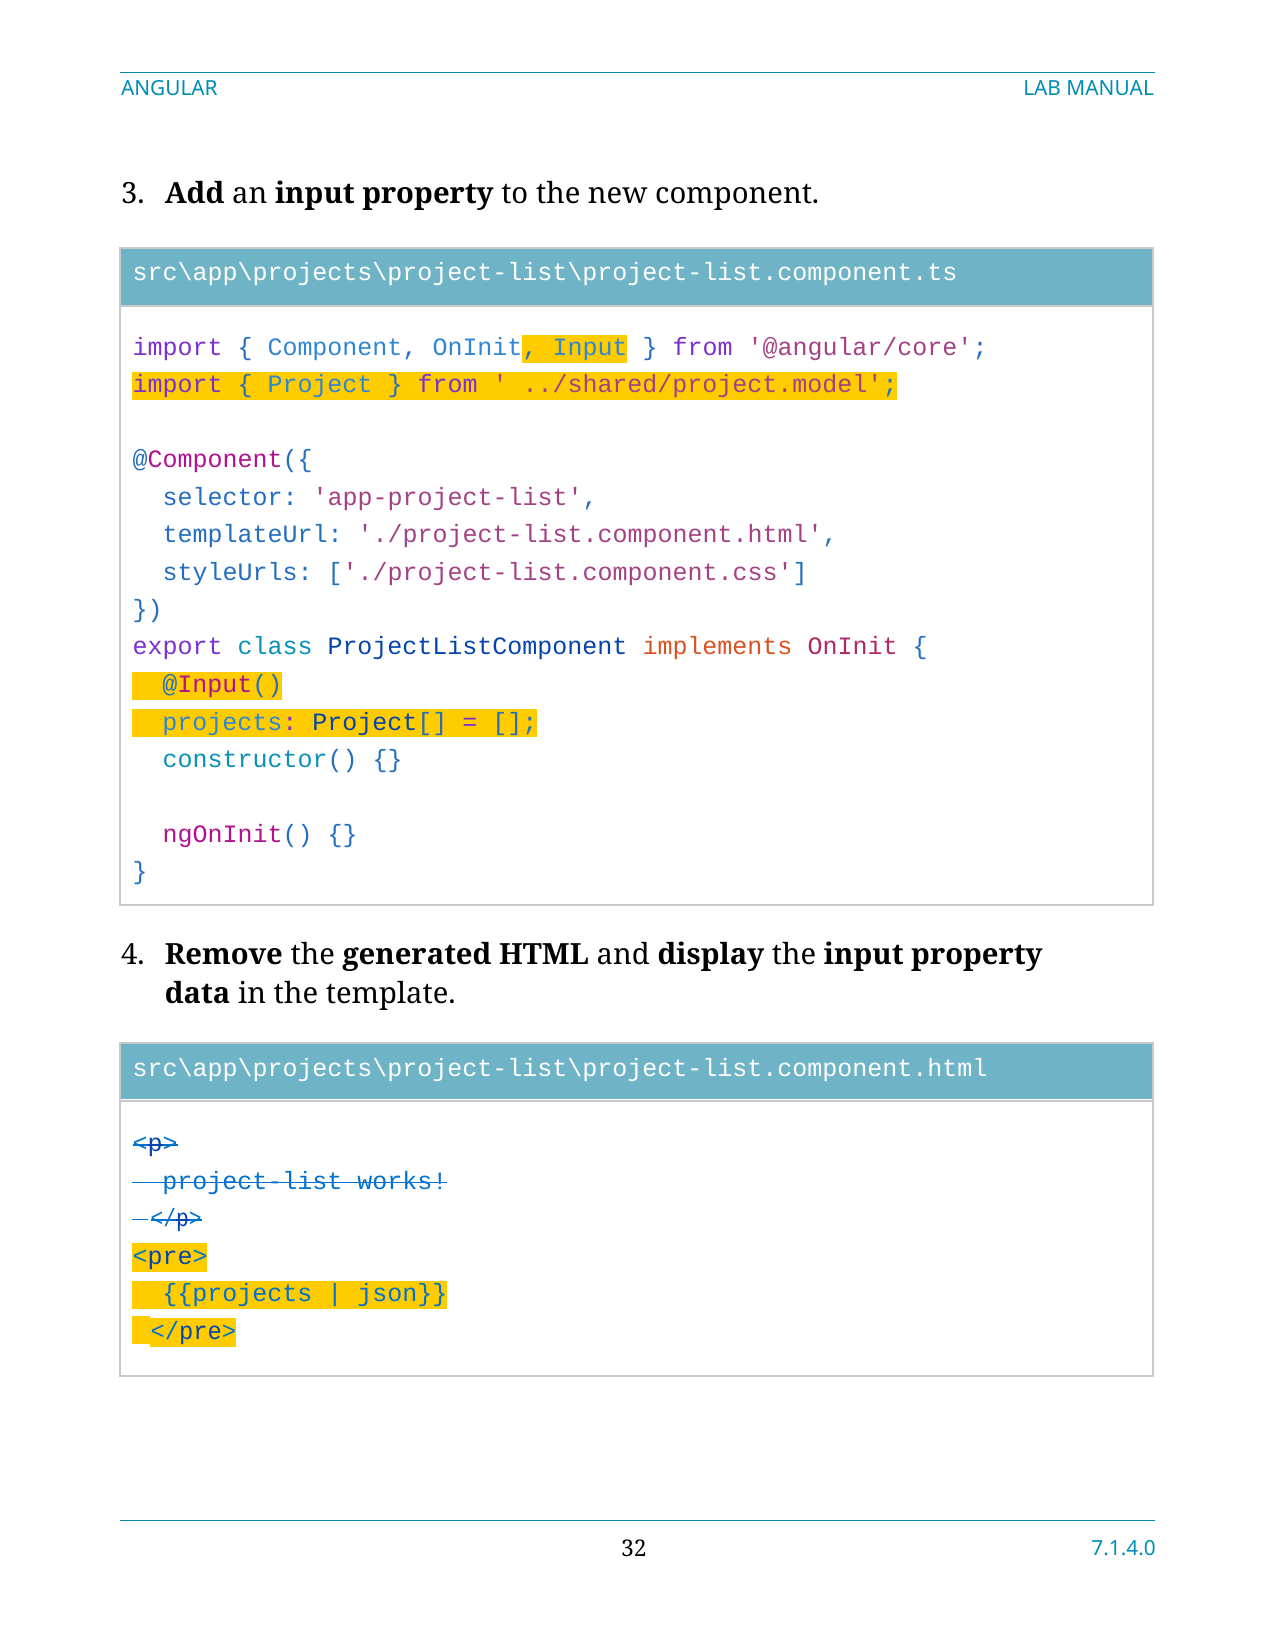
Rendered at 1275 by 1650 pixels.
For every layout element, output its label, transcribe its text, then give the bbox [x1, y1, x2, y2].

list Add an input property to the new component. [121, 172, 1198, 212]
table_cell import { Component, OnInit, Input } from '@angular/core'; import { Project } from ' ../shared/project.model'; @Component({ selector: 'app-project-list', templateUrl: './project-list.component.html', styleUrls: ['./project-list.component.css'] }) export class ProjectListComponent implements OnInit { @Input() projects: Project[] = []; constructor() {} ngOnInit() {} } [121, 307, 1152, 904]
table_header src\app\projects\project-list\project-list.component.ts [121, 249, 1152, 305]
table_header src\app\projects\project-list\project-list.component.html [121, 1044, 1152, 1099]
table_cell <p> project-list works! </p> <pre> {{projects | json}} </pre> [121, 1102, 1152, 1374]
list Remove the generated HTML and display the input property data in the template. [121, 933, 1115, 1012]
